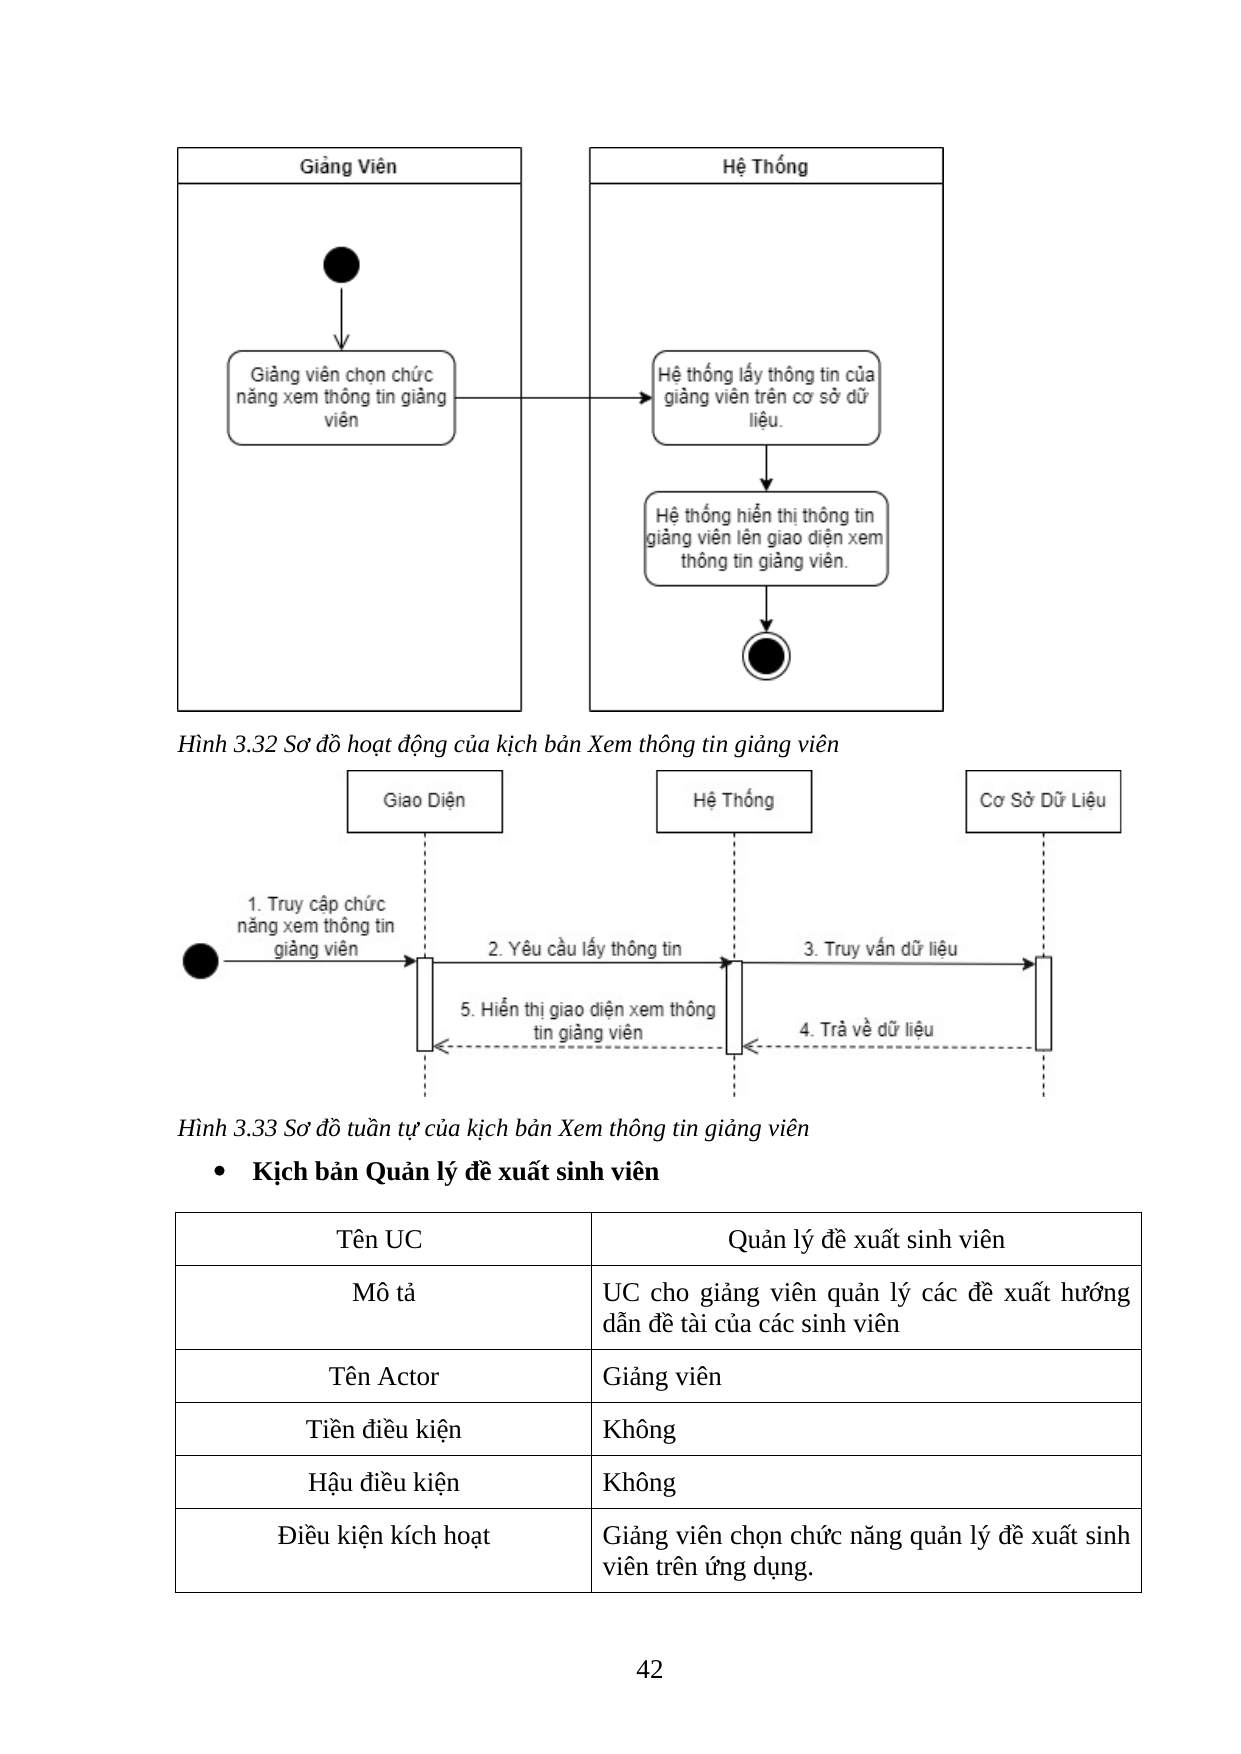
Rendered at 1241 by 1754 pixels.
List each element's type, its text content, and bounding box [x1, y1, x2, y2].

table_cell Tiền điều kiện [176, 1403, 591, 1455]
table_cell Tên Actor [176, 1350, 591, 1402]
table_cell Giảng viên [592, 1350, 1141, 1402]
table_cell Điều kiện kích hoạt [176, 1509, 591, 1592]
picture [177, 770, 1122, 1097]
table_header Quản lý đề xuất sinh viên [592, 1213, 1141, 1264]
table_cell Không [592, 1456, 1141, 1508]
table_cell Mô tả [176, 1266, 591, 1349]
table_cell Không [592, 1403, 1141, 1455]
list Kịch bản Quản lý đề xuất sinh viên [215, 1155, 1122, 1186]
table_cell UC cho giảng viên quản lý các đề xuất hướng dẫn đề tài của các sinh viên [592, 1266, 1141, 1349]
table_cell Giảng viên chọn chức năng quản lý đề xuất sinh viên trên ứng dụng. [592, 1509, 1141, 1592]
table_cell Hậu điều kiện [176, 1456, 591, 1508]
table_header Tên UC [176, 1213, 591, 1264]
picture [177, 147, 944, 712]
